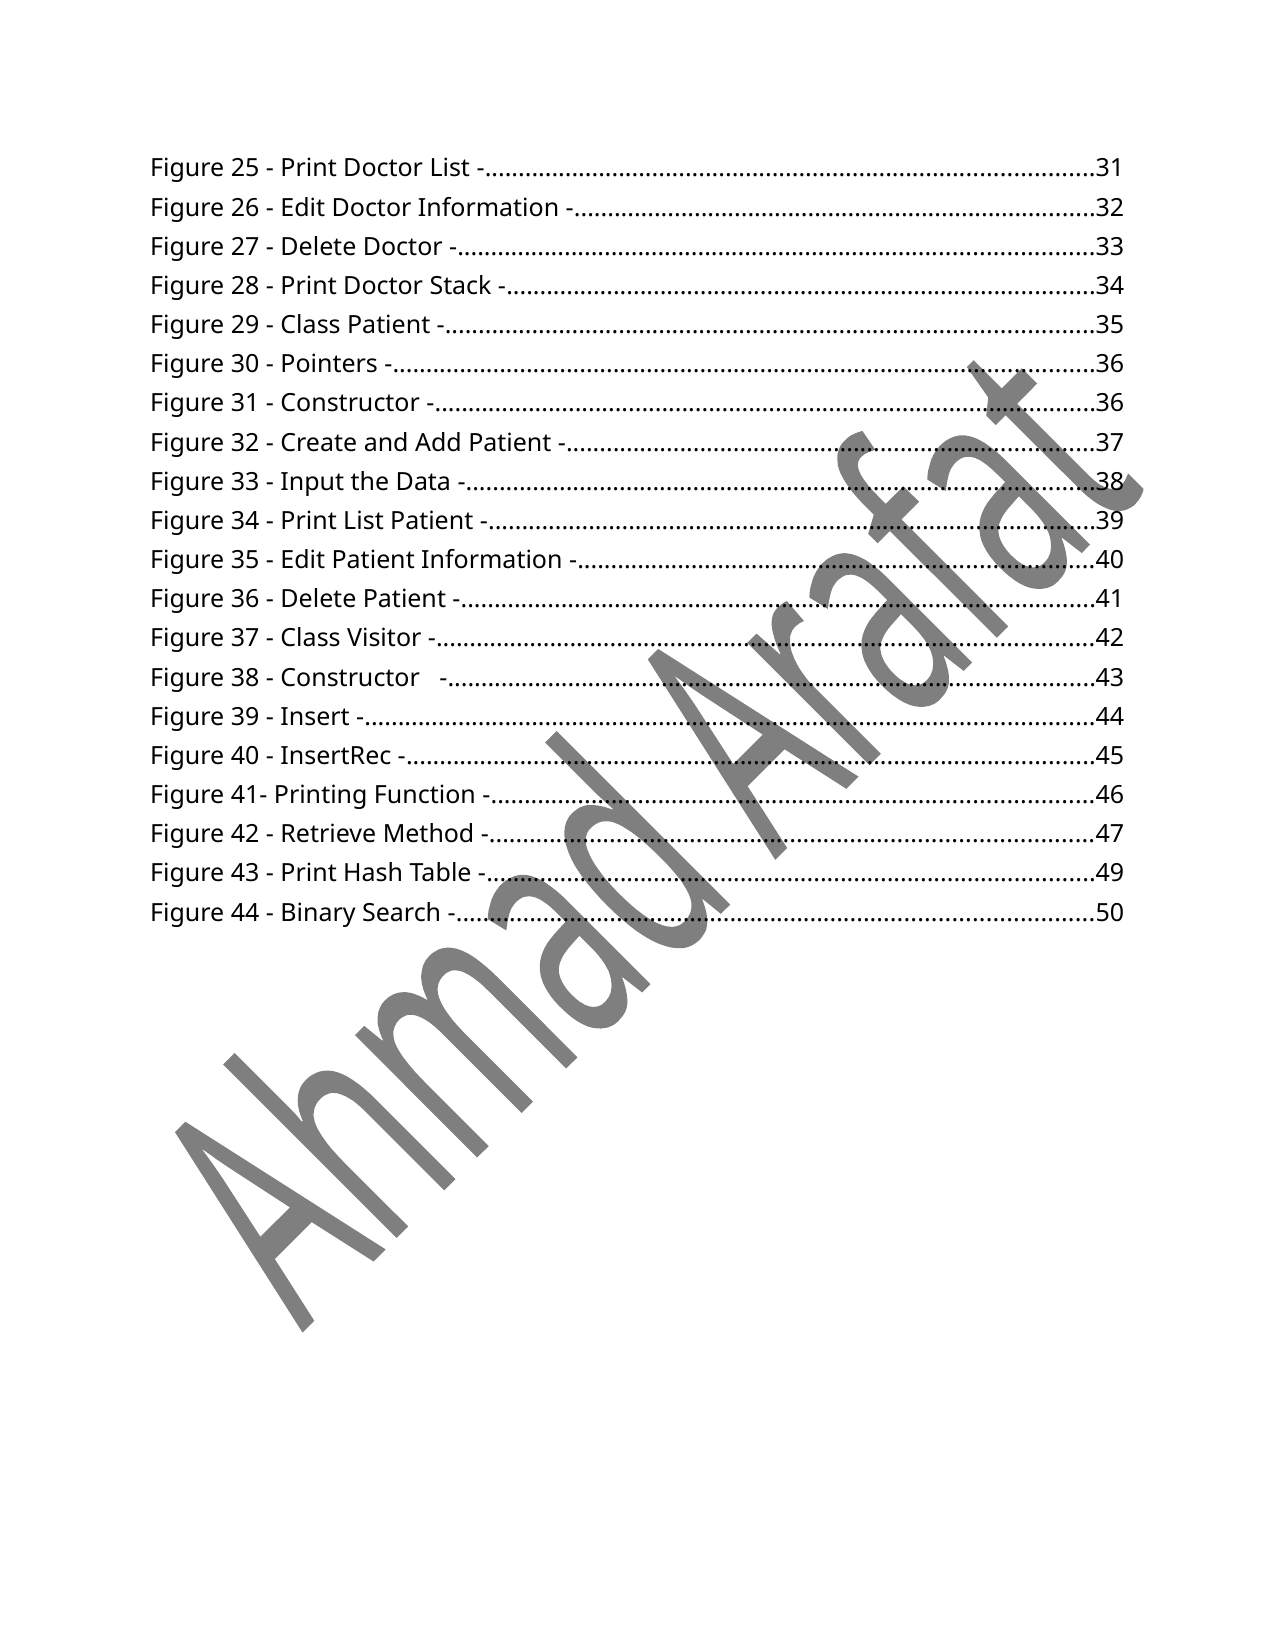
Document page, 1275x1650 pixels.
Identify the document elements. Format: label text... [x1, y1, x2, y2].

text Figure 34 - Print List Patient - 39 [150, 502, 1125, 537]
text Figure 44 - Binary Search - 50 [150, 894, 1125, 928]
text Figure 37 - Class Visitor - 42 [150, 620, 1125, 654]
text Figure 28 - Print Doctor Stack - 34 [150, 267, 1125, 302]
text Figure 42 - Retrieve Method - 47 [150, 816, 1125, 850]
text Figure 38 - Constructor - 43 [150, 659, 1125, 693]
text Figure 26 - Edit Doctor Information - 32 [150, 189, 1125, 223]
text Figure 35 - Edit Patient Information - 40 [150, 542, 1125, 576]
text Figure 39 - Insert - 44 [150, 698, 1125, 732]
text Figure 25 - Print Doctor List - 31 [150, 150, 1125, 184]
text Figure 29 - Class Patient - 35 [150, 307, 1125, 341]
text Figure 43 - Print Hash Table - 49 [150, 855, 1125, 889]
text Figure 31 - Constructor - 36 [150, 385, 1125, 419]
text Figure 33 - Input the Data - 38 [150, 463, 1125, 497]
text Figure 32 - Create and Add Patient - 37 [150, 424, 1125, 458]
text Figure 27 - Delete Doctor - 33 [150, 228, 1125, 262]
text Figure 40 - InsertRec - 45 [150, 737, 1125, 772]
text Figure 30 - Pointers - 36 [150, 346, 1125, 380]
text Figure 36 - Delete Patient - 41 [150, 581, 1125, 615]
text Figure 41- Printing Function - 46 [150, 777, 1125, 811]
